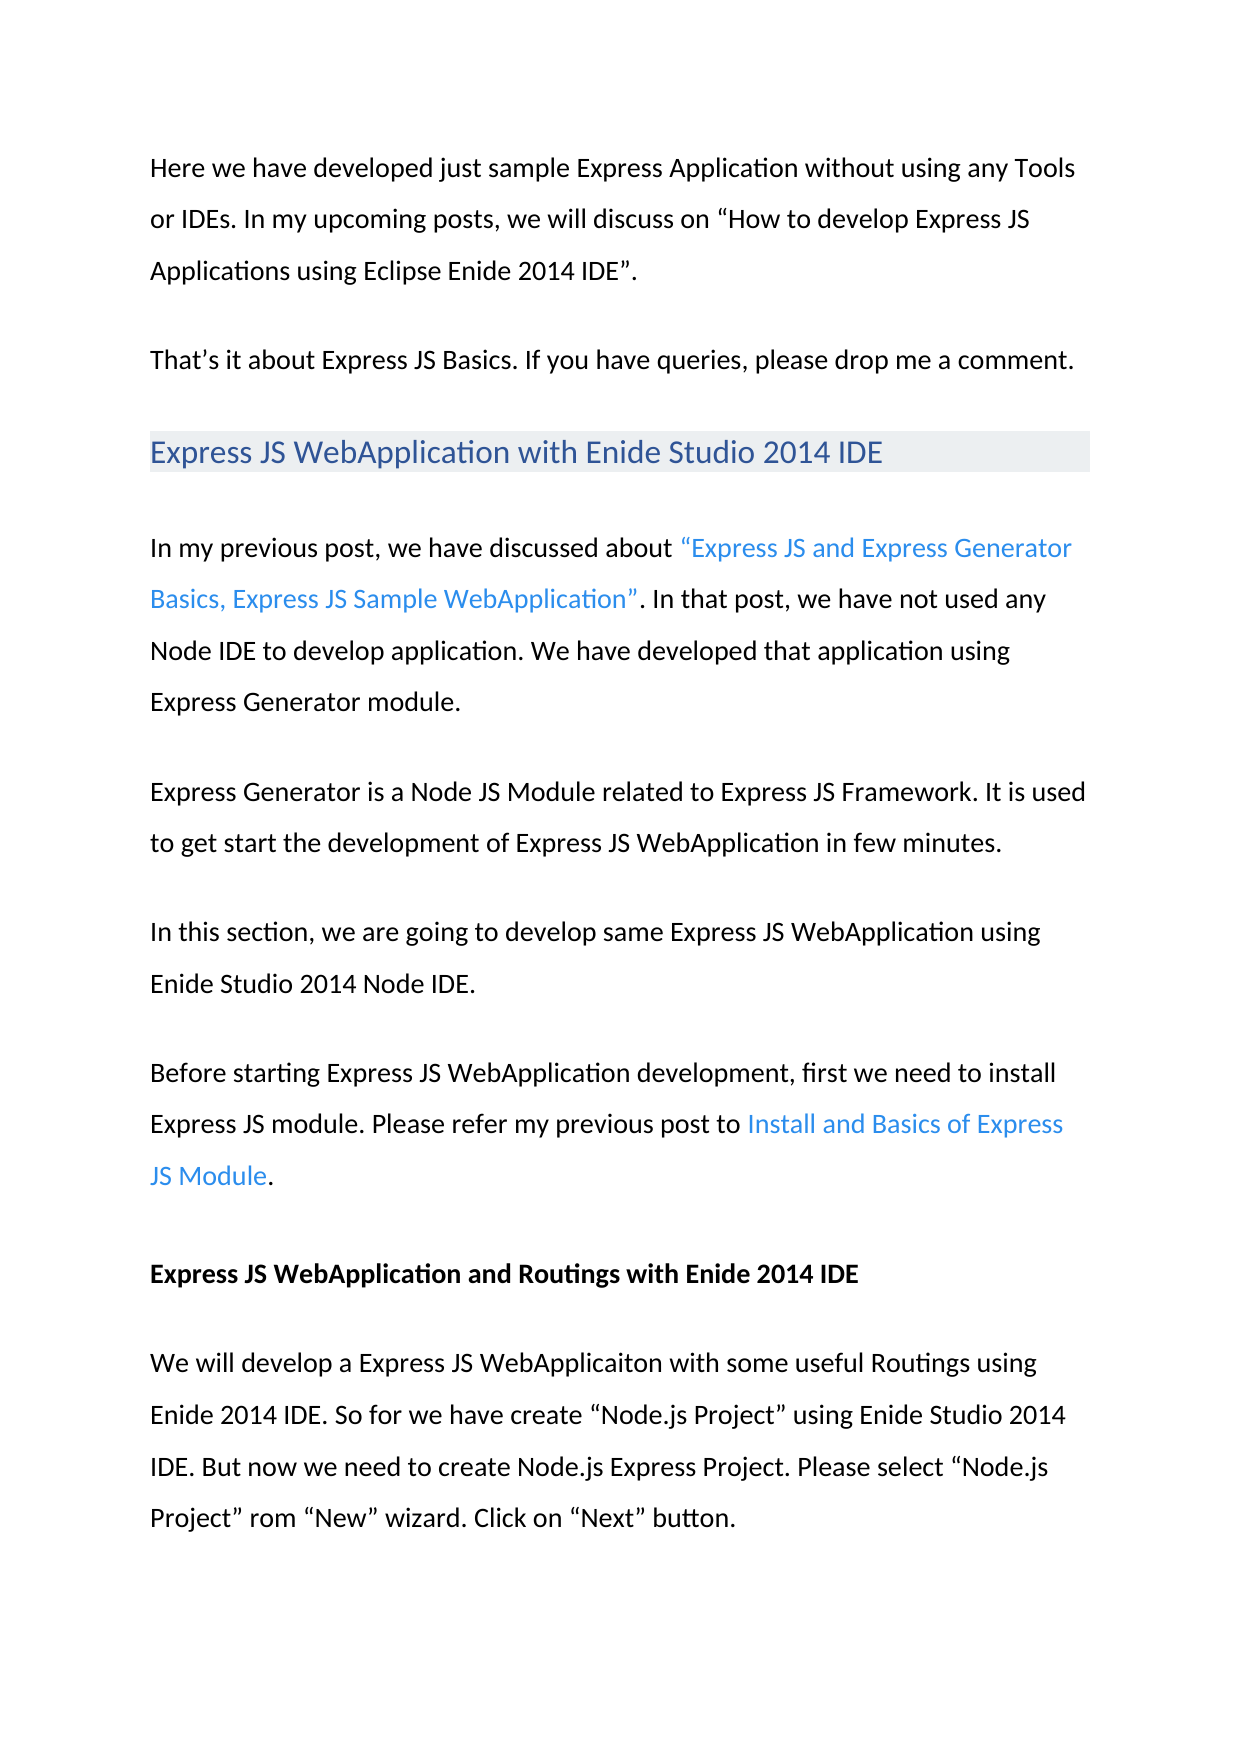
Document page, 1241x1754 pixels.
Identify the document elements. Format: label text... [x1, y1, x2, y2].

text Before starting Express JS WebApplication development, first we need to install Express JS module. Please refer my previous post to Install and Basics of Express JS Module. [150, 1055, 1090, 1192]
subtitle Express JS WebApplication with Enide Studio 2014 IDE [150, 431, 1090, 472]
text Express Generator is a Node JS Module related to Express JS Framework. It is used to get start the development of Express JS WebApplication in few minutes. [150, 773, 1090, 859]
text Express JS WebApplication and Routings with Enide 2014 IDE [150, 1256, 1090, 1291]
text Here we have developed just sample Express Application without using any Tools or IDEs. In my upcoming posts, we will discuss on “How to develop Express JS Applications using Eclipse Enide 2014 IDE”. [150, 150, 1090, 287]
text In my previous post, we have discussed about “Express JS and Express Generator Basics, Express JS Sample WebApplication”. In that post, we have not used any Node IDE to develop application. We have developed that application using Express Generator module. [150, 530, 1090, 719]
text That’s it about Express JS Basics. If you have queries, please drop me a comment. [150, 342, 1090, 377]
text We will develop a Express JS WebApplicaiton with some useful Routings using Enide 2014 IDE. So for we have create “Node.js Project” using Enide Studio 2014 IDE. But now we need to create Node.js Express Project. Please select “Node.js Project” rom “New” wizard. Click on “Next” button. [150, 1345, 1090, 1534]
text In this section, we are going to develop same Express JS WebApplication using Enide Studio 2014 Node IDE. [150, 914, 1090, 1000]
